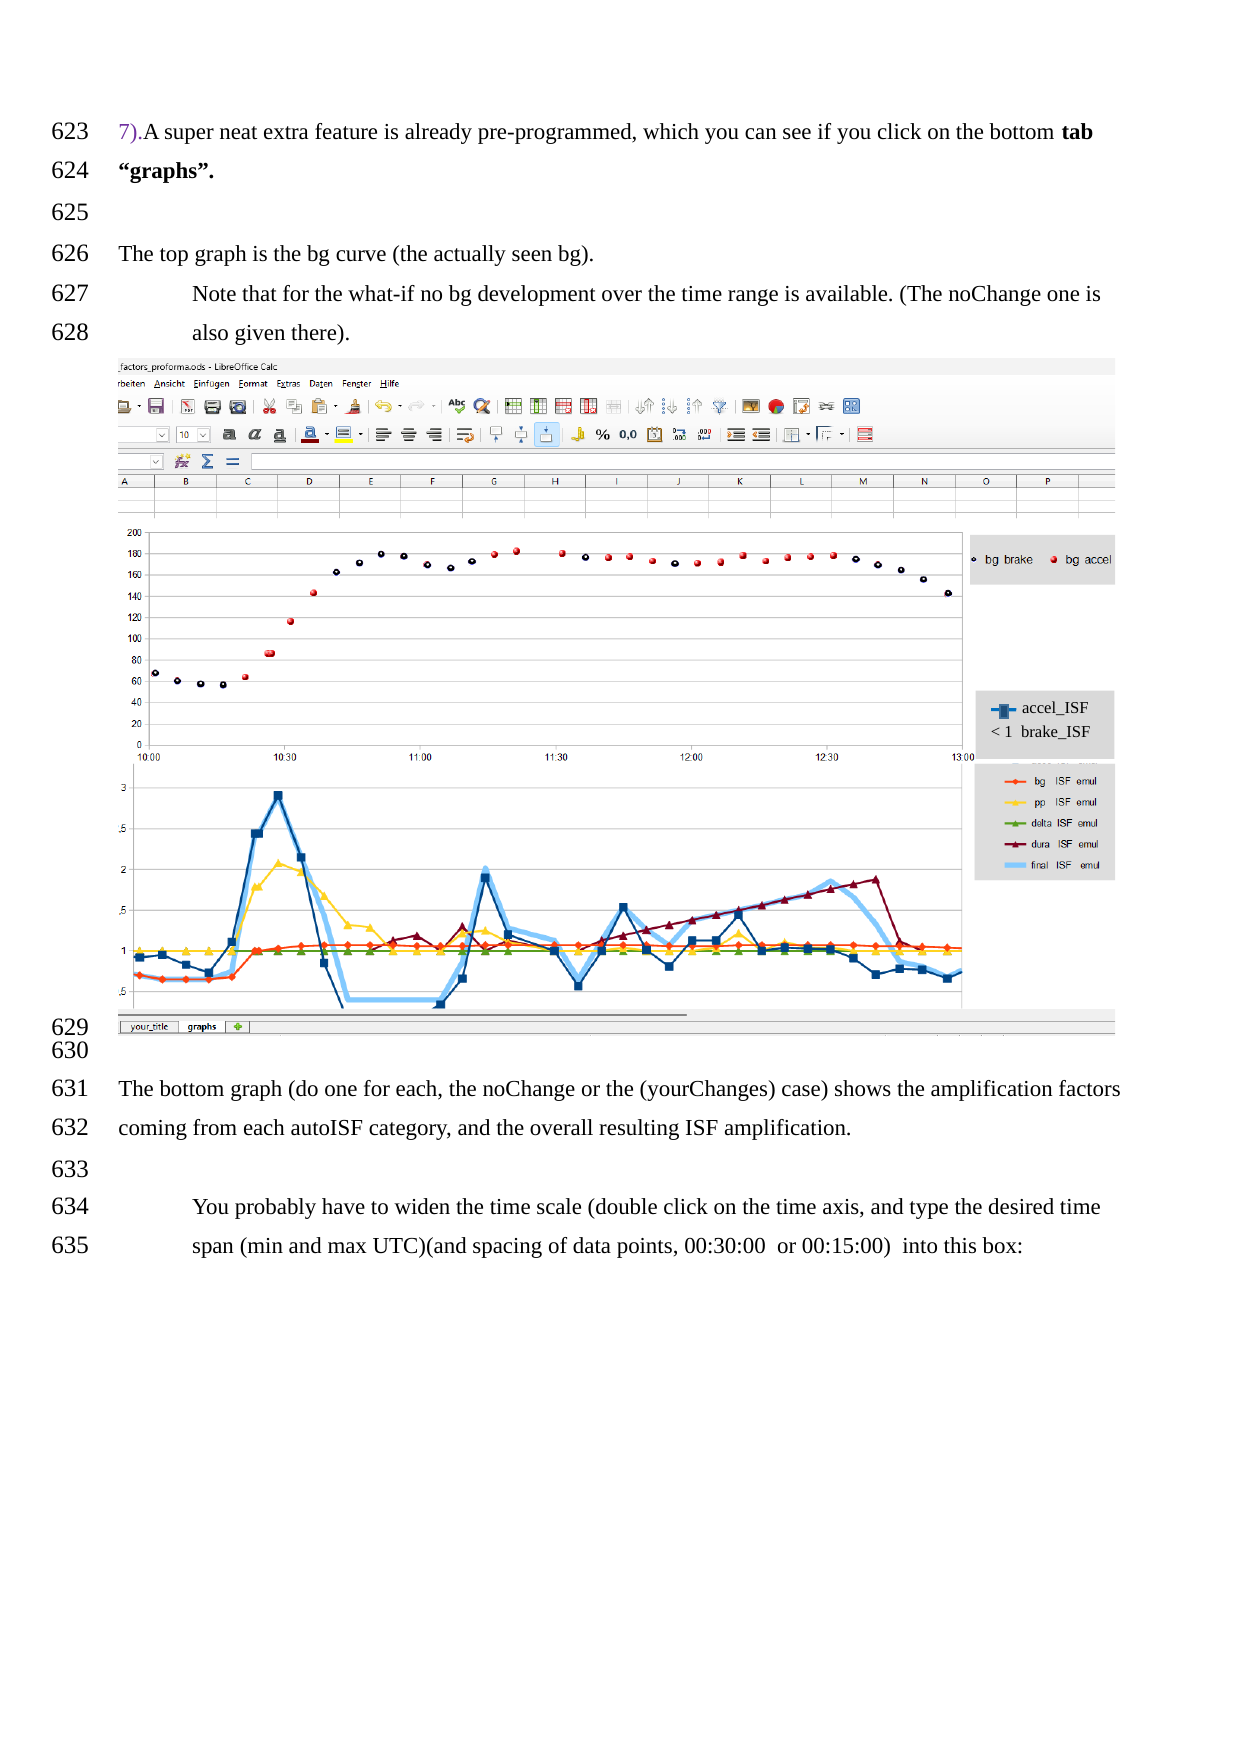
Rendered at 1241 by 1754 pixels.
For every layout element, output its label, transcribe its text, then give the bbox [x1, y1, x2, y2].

text Note that for the what-if no bg development over the time range is available. (The noChange one is also given there). [192, 280, 1122, 346]
text The bottom graph (do one for each, the noChange or the (yourChanges) case) shows the amplification factors coming from each autoISF category, and the overall resulting ISF amplification. [118, 1075, 1122, 1141]
text 7).A super neat extra feature is already pre-programmed, which you can see if you click on the bottom tab “graphs”. [118, 118, 1122, 184]
text You probably have to widen the time scale (double click on the time axis, and type the desired time span (min and max UTC)(and spacing of data points, 00:30:00 or 00:15:00) into this box: [192, 1193, 1122, 1259]
picture [118, 358, 1116, 1036]
text The top graph is the bg curve (the actually seen bg). [118, 240, 1122, 267]
